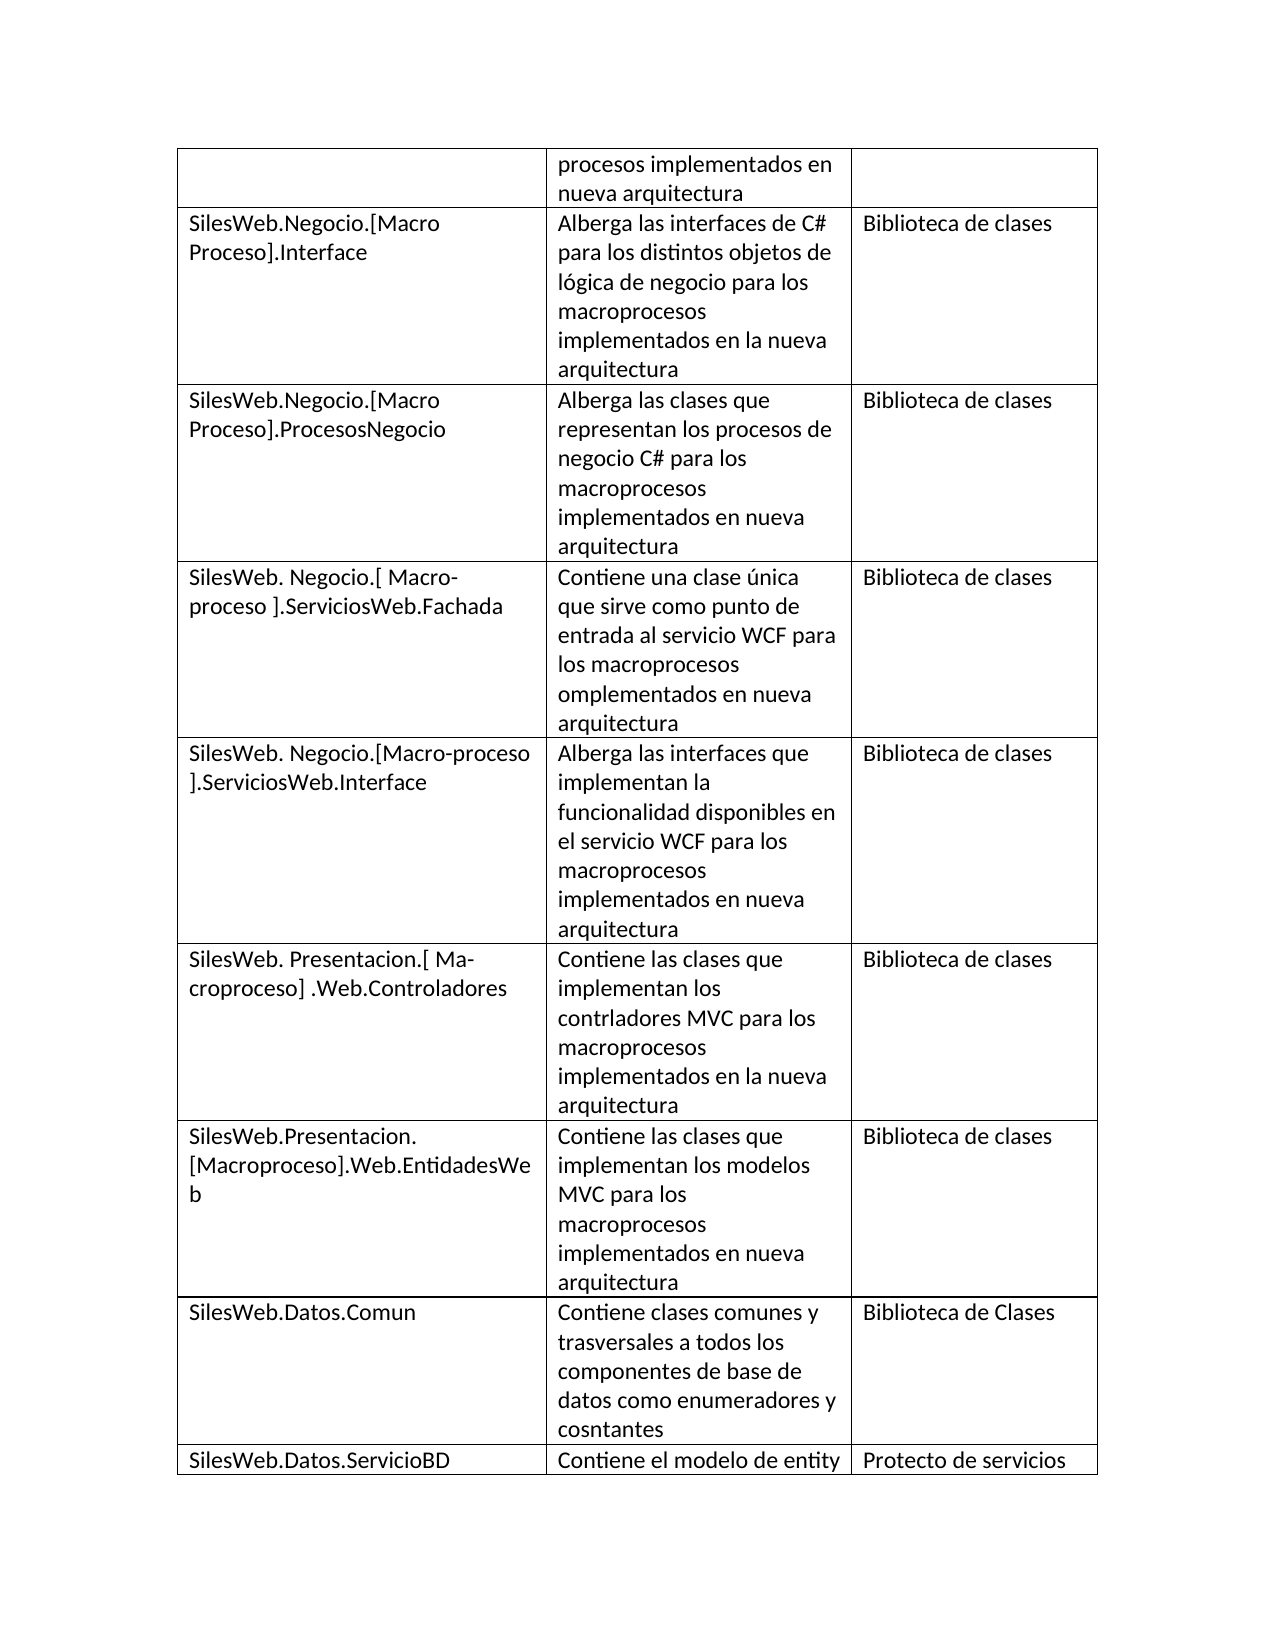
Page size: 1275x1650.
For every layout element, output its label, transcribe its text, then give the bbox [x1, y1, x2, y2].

table_cell Biblioteca de Clases [852, 1298, 1097, 1444]
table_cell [178, 1445, 546, 1474]
table_cell Contiene una clase única que sirve como punto de entrada al servicio WCF para los macroprocesos omplementados en nueva arquitectura [547, 562, 851, 737]
table_cell Biblioteca de clases [852, 1121, 1097, 1296]
table_cell Biblioteca de clases [852, 385, 1097, 561]
table_cell SilesWeb.Datos.Comun [178, 1298, 546, 1444]
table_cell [852, 149, 1097, 207]
table_cell Biblioteca de clases [852, 562, 1097, 737]
table_cell SilesWeb. Presentacion.[ Ma-croproceso] .Web.Controladores [178, 944, 546, 1120]
table_cell SilesWeb.Presentacion.[Macroproceso].Web.EntidadesWeb [178, 1121, 546, 1296]
table_cell Contiene clases comunes y trasversales a todos los componentes de base de datos como enumeradores y cosntantes [547, 1298, 851, 1444]
table_cell Alberga las clases que representan los procesos de negocio C# para los macroprocesos implementados en nueva arquitectura [547, 385, 851, 561]
table_cell Biblioteca de clases [852, 738, 1097, 943]
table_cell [852, 1445, 1097, 1474]
table_cell Biblioteca de clases [852, 944, 1097, 1120]
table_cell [547, 149, 851, 207]
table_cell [547, 1445, 851, 1474]
table_cell Biblioteca de clases [852, 208, 1097, 384]
table_cell Contiene las clases que implementan los modelos MVC para los macroprocesos implementados en nueva arquitectura [547, 1121, 851, 1296]
table_cell Contiene las clases que implementan los contrladores MVC para los macroprocesos implementados en la nueva arquitectura [547, 944, 851, 1120]
table_cell SilesWeb. Negocio.[ Macro-proceso ].ServiciosWeb.Fachada [178, 562, 546, 737]
table_cell SilesWeb. Negocio.[Macro-proceso ].ServiciosWeb.Interface [178, 738, 546, 943]
table_cell Alberga las interfaces que implementan la funcionalidad disponibles en el servicio WCF para los macroprocesos implementados en nueva arquitectura [547, 738, 851, 943]
table_cell SilesWeb.Negocio.[Macro Proceso].ProcesosNegocio [178, 385, 546, 561]
table_cell SilesWeb.Negocio.[Macro Proceso].Interface [178, 208, 546, 384]
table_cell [178, 149, 546, 207]
table_cell Alberga las interfaces de C# para los distintos objetos de lógica de negocio para los macroprocesos implementados en la nueva arquitectura [547, 208, 851, 384]
